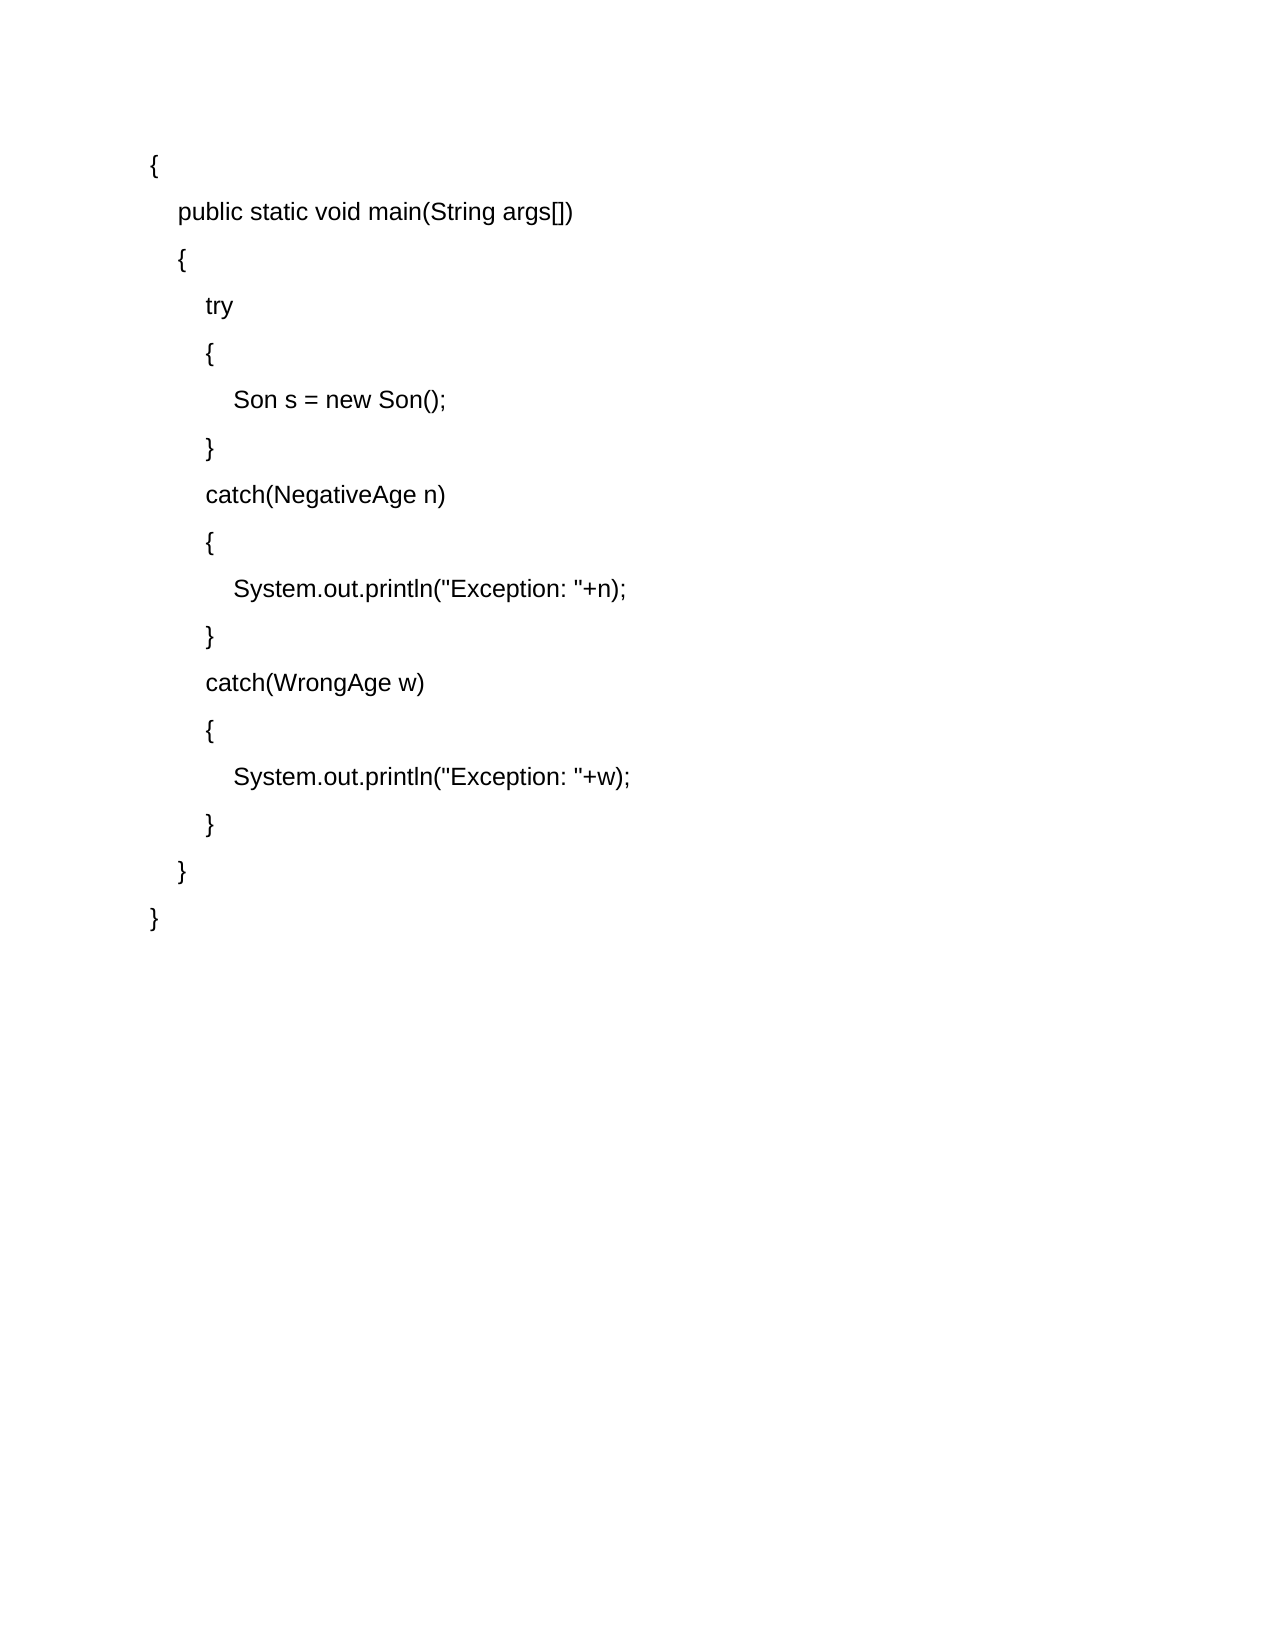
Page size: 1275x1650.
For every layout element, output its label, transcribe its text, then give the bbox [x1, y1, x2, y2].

text try [150, 291, 1125, 320]
text { [150, 244, 1125, 273]
text System.out.println("Exception: "+w); [150, 762, 1125, 791]
text { [150, 150, 1125, 179]
text } [150, 903, 1125, 932]
text } [150, 856, 1125, 885]
text Son s = new Son(); [150, 385, 1125, 414]
text } [150, 621, 1125, 649]
text { [150, 338, 1125, 367]
text } [150, 432, 1125, 461]
text public static void main(String args[]) [150, 197, 1125, 226]
text System.out.println("Exception: "+n); [150, 574, 1125, 602]
text catch(NegativeAge n) [150, 479, 1125, 508]
text } [150, 809, 1125, 838]
text { [150, 527, 1125, 555]
text catch(WrongAge w) [150, 668, 1125, 697]
text { [150, 715, 1125, 744]
